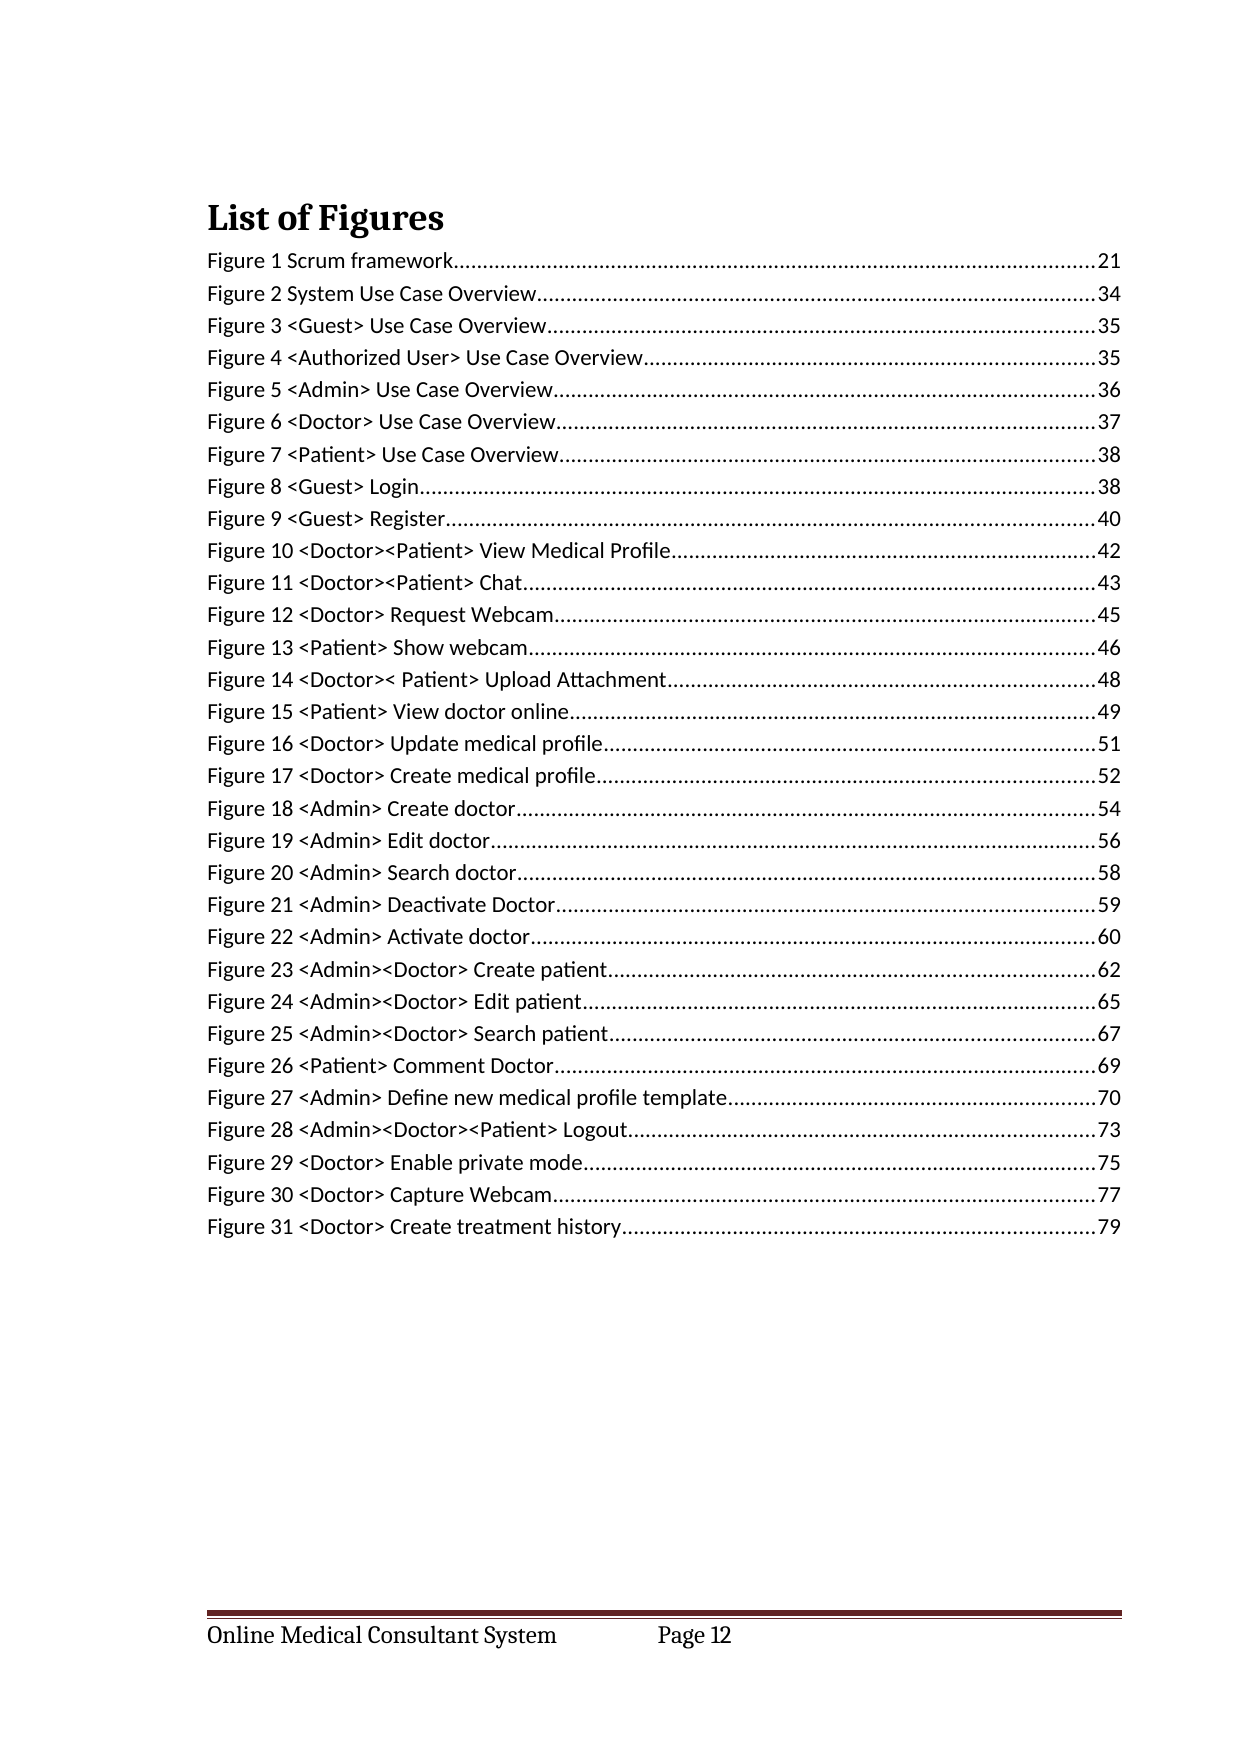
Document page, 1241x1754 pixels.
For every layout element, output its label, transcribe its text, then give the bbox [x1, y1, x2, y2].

text Figure 11 <Doctor><Patient> Chat 43 [207, 568, 1122, 596]
subtitle List of Figures [207, 197, 1122, 240]
text Figure 2 System Use Case Overview 34 [207, 279, 1122, 307]
text Figure 12 <Doctor> Request Webcam 45 [207, 601, 1122, 629]
text Figure 7 <Patient> Use Case Overview 38 [207, 440, 1122, 468]
text Figure 18 <Admin> Create doctor 54 [207, 794, 1122, 822]
text Figure 16 <Doctor> Update medical profile 51 [207, 729, 1122, 757]
text Figure 19 <Admin> Edit doctor 56 [207, 826, 1122, 854]
text Figure 4 <Authorized User> Use Case Overview 35 [207, 343, 1122, 371]
text Figure 23 <Admin><Doctor> Create patient 62 [207, 955, 1122, 983]
text Figure 30 <Doctor> Capture Webcam 77 [207, 1180, 1122, 1208]
text Figure 9 <Guest> Register 40 [207, 504, 1122, 532]
text Figure 28 <Admin><Doctor><Patient> Logout 73 [207, 1116, 1122, 1144]
text Figure 27 <Admin> Define new medical profile template 70 [207, 1083, 1122, 1111]
text Figure 21 <Admin> Deactivate Doctor 59 [207, 890, 1122, 918]
text Figure 26 <Patient> Comment Doctor 69 [207, 1051, 1122, 1079]
text Figure 24 <Admin><Doctor> Edit patient 65 [207, 987, 1122, 1015]
text Figure 6 <Doctor> Use Case Overview 37 [207, 407, 1122, 436]
text Figure 3 <Guest> Use Case Overview 35 [207, 311, 1122, 339]
text Figure 13 <Patient> Show webcam 46 [207, 633, 1122, 661]
text Figure 1 Scrum framework 21 [207, 247, 1122, 274]
text Figure 10 <Doctor><Patient> View Medical Profile 42 [207, 536, 1122, 564]
text Figure 20 <Admin> Search doctor 58 [207, 858, 1122, 886]
text Figure 25 <Admin><Doctor> Search patient 67 [207, 1019, 1122, 1047]
text Figure 8 <Guest> Login 38 [207, 472, 1122, 500]
text Figure 15 <Patient> View doctor online 49 [207, 697, 1122, 725]
text Figure 22 <Admin> Activate doctor 60 [207, 922, 1122, 951]
text Figure 5 <Admin> Use Case Overview 36 [207, 375, 1122, 403]
text Figure 29 <Doctor> Enable private mode 75 [207, 1148, 1122, 1176]
text Figure 17 <Doctor> Create medical profile 52 [207, 762, 1122, 789]
text Figure 14 <Doctor>< Patient> Upload Attachment 48 [207, 665, 1122, 693]
text Figure 31 <Doctor> Create treatment history 79 [207, 1212, 1122, 1240]
